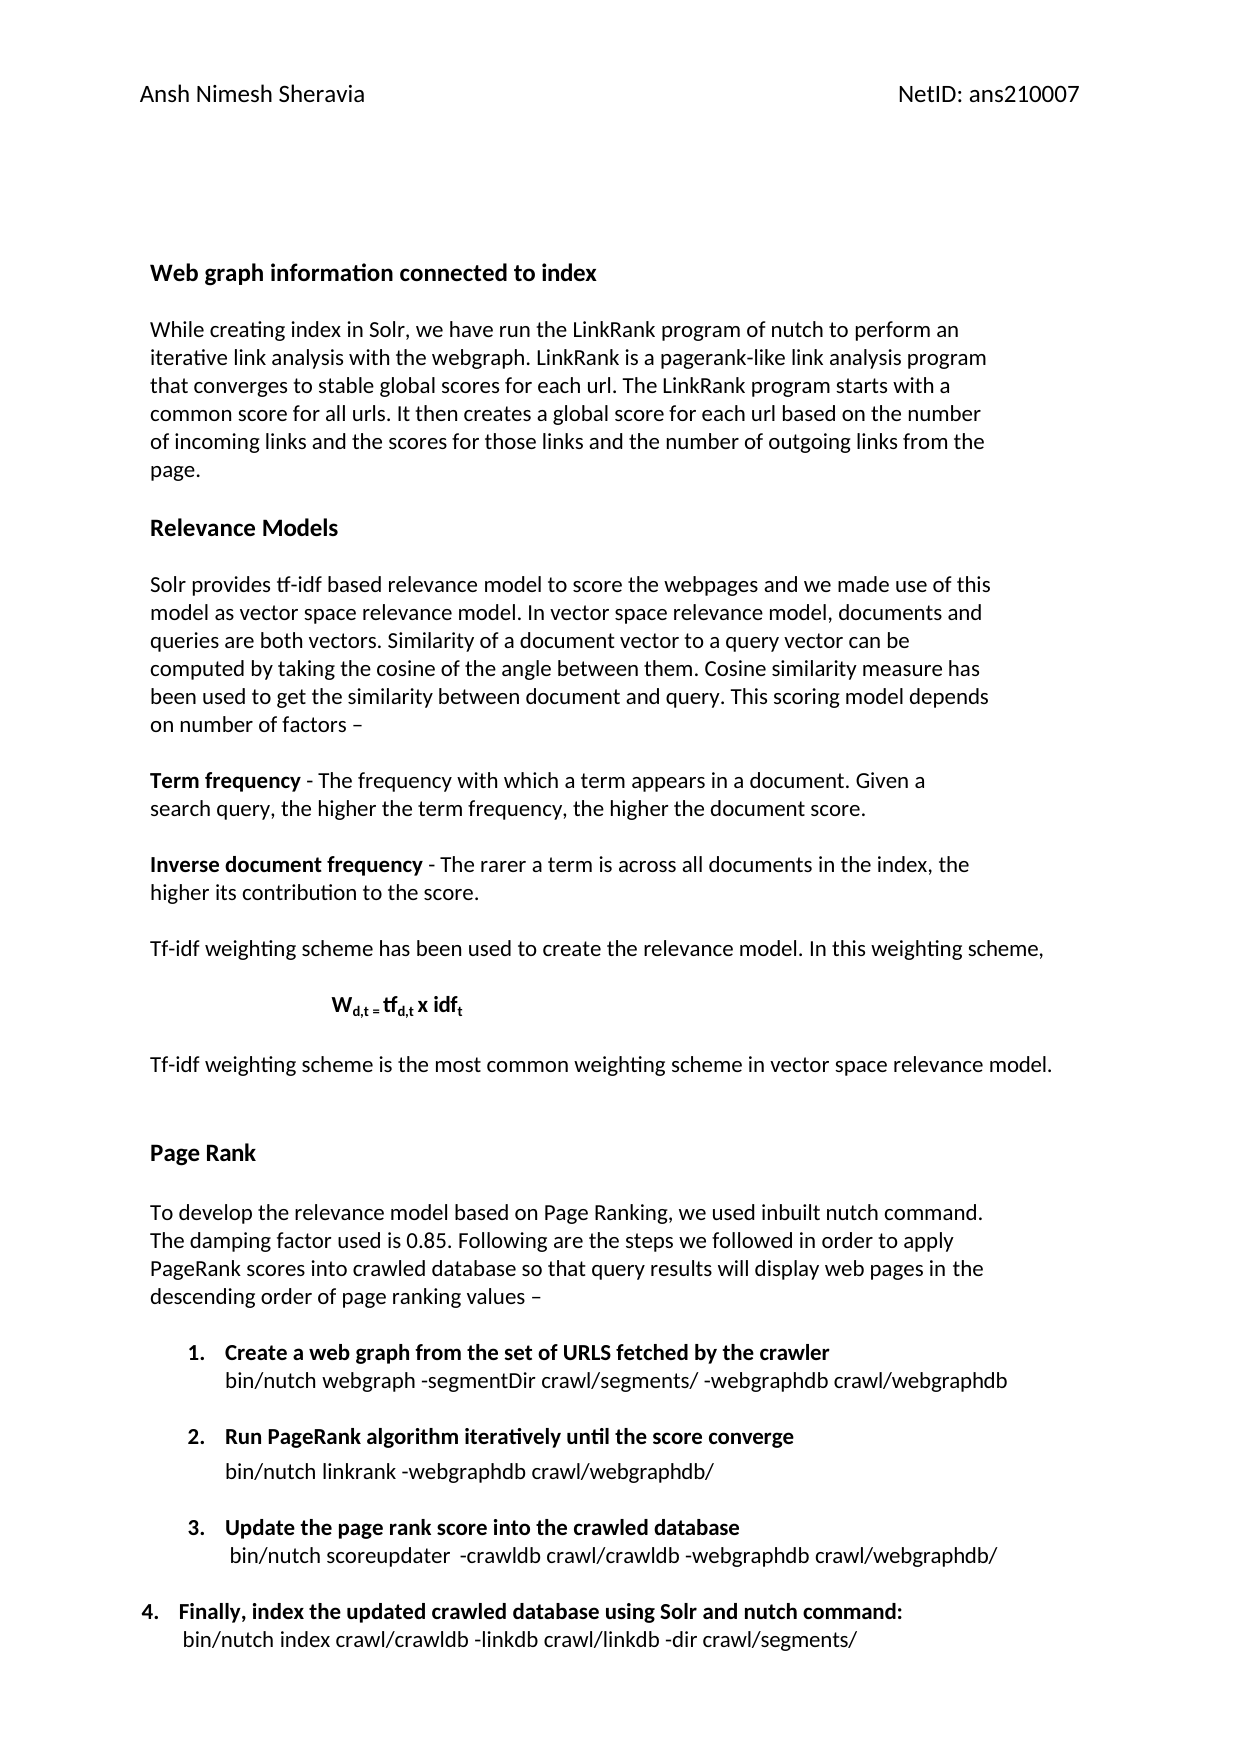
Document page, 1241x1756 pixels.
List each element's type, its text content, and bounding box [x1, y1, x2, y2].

text Wd,t = tfd,t x idft [331, 990, 1138, 1022]
text bin/nutch scoreupdater -crawldb crawl/crawldb -webgraphdb crawl/webgraphdb/ [229, 1541, 1138, 1569]
text bin/nutch linkrank -webgraphdb crawl/webgraphdb/ [150, 1457, 1138, 1485]
subtitle Page Rank [150, 1137, 1138, 1168]
text Tf-idf weighting scheme has been used to create the relevance model. In this weighting scheme, [150, 934, 1138, 962]
text Tf-idf weighting scheme is the most common weighting scheme in vector space relevance model. [150, 1050, 1138, 1078]
text bin/nutch index crawl/crawldb -linkdb crawl/linkdb -dir crawl/segments/ [139, 1625, 900, 1653]
subtitle Update the page rank score into the crawled database [187, 1513, 1138, 1541]
text bin/nutch webgraph -segmentDir crawl/segments/ -webgraphdb crawl/webgraphdb [225, 1366, 1138, 1394]
subtitle Run PageRank algorithm iteratively until the score converge [187, 1422, 1138, 1450]
subtitle Relevance Models [150, 512, 1138, 542]
text Inverse document frequency - The rarer a term is across all documents in the index, the higher its contribution to the score. [150, 850, 991, 906]
subtitle Create a web graph from the set of URLS fetched by the crawler [187, 1338, 1138, 1366]
subtitle Finally, index the updated crawled database using Solr and nutch command: [139, 1597, 905, 1625]
text To develop the relevance model based on Page Ranking, we used inbuilt nutch command. The damping factor used is 0.85. Following are the steps we followed in order to apply PageRank scores into crawled database so that query results will display web pages in the descending order of page ranking values – [150, 1198, 991, 1310]
text Solr provides tf-idf based relevance model to score the webpages and we made use of this model as vector space relevance model. In vector space relevance model, documents and queries are both vectors. Similarity of a document vector to a query vector can be computed by taking the cosine of the angle between them. Cosine similarity measure has been used to get the similarity between document and query. This scoring model depends on number of factors – [150, 570, 991, 738]
text While creating index in Solr, we have run the LinkRank program of nutch to perform an iterative link analysis with the webgraph. LinkRank is a pagerank-like link analysis program that converges to stable global scores for each url. The LinkRank program starts with a common score for all urls. It then creates a global score for each url based on the number of incoming links and the scores for those links and the number of outgoing links from the page. [150, 315, 991, 483]
text Term frequency - The frequency with which a term appears in a document. Given a search query, the higher the term frequency, the higher the document score. [150, 766, 987, 822]
subtitle Web graph information connected to index [150, 257, 1138, 287]
